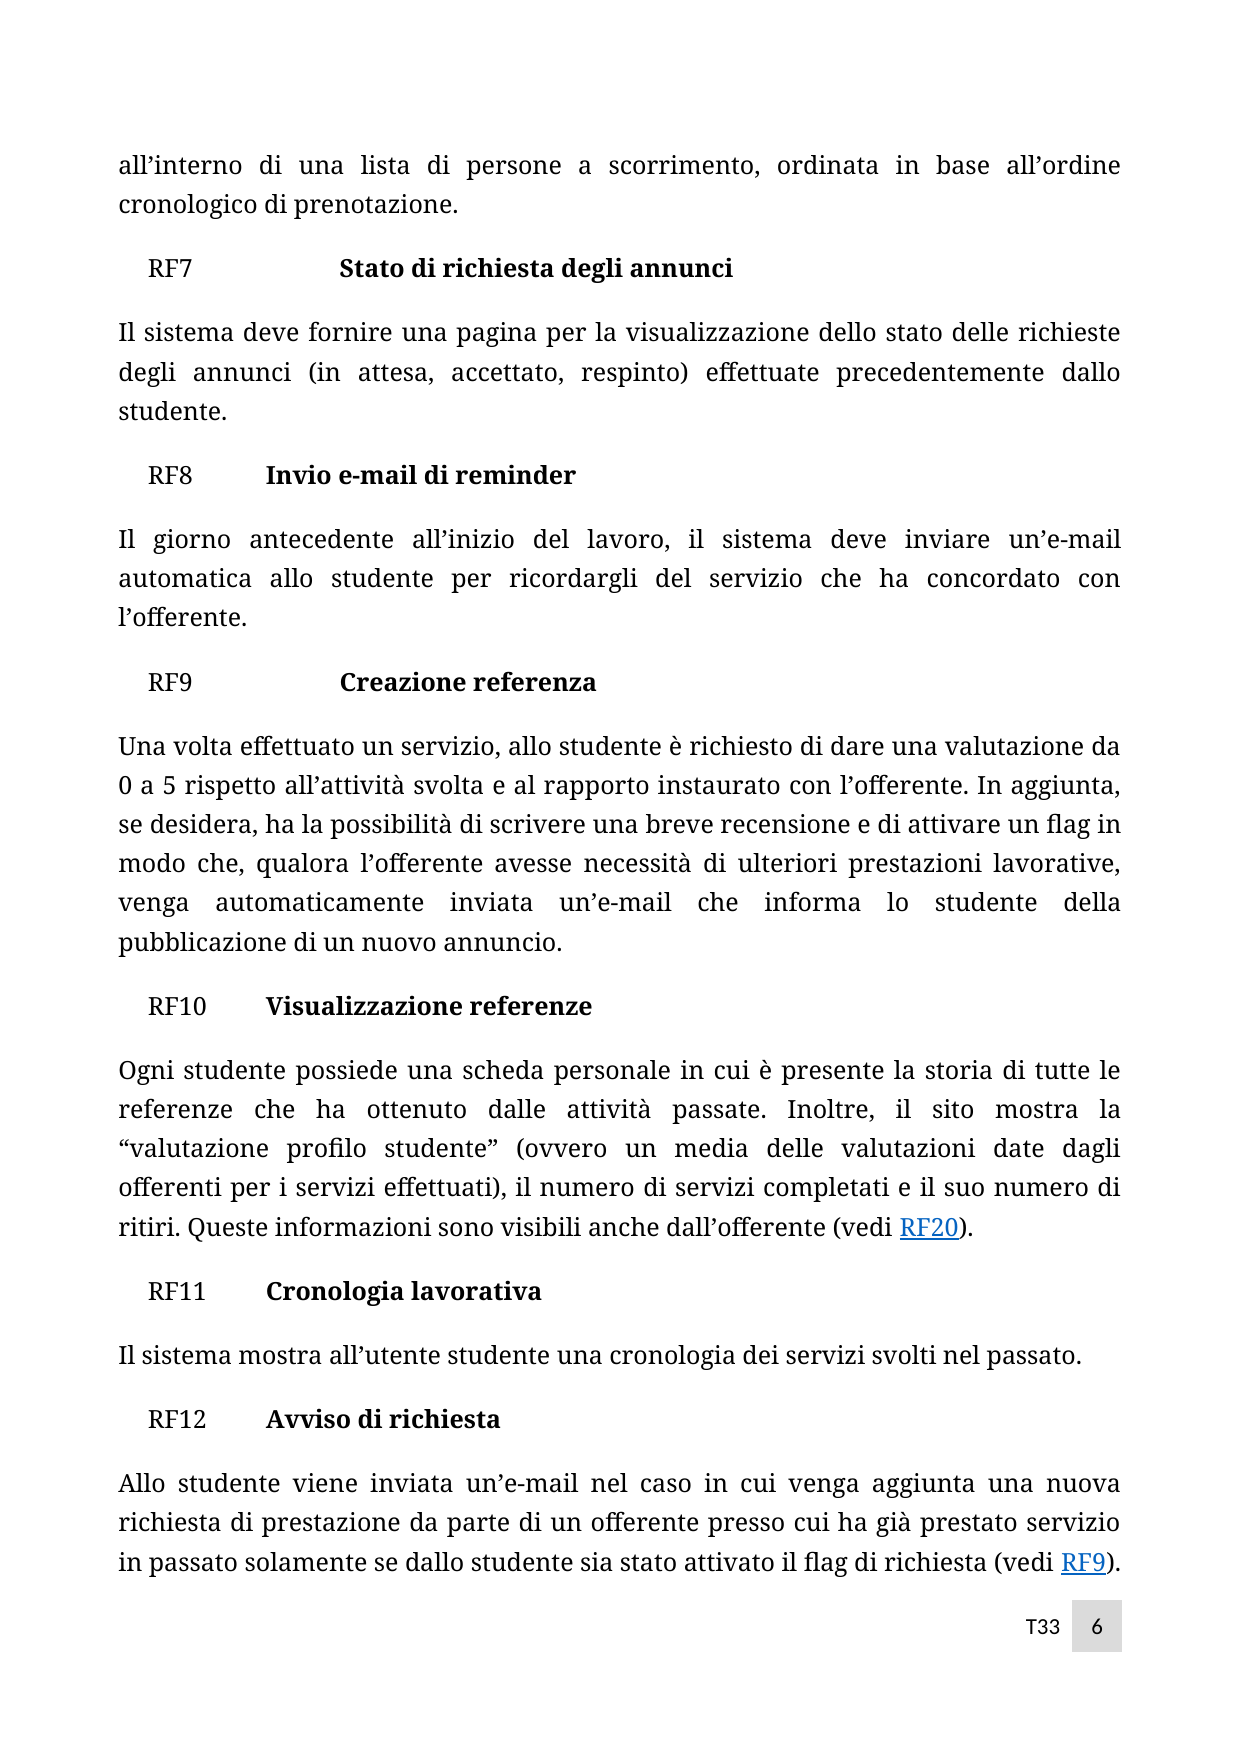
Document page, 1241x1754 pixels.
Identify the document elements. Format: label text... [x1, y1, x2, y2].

text RF8 Invio e-mail di reminder [148, 458, 1122, 492]
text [118, 148, 1122, 221]
text RF9 Creazione referenza [148, 664, 1122, 698]
text Ogni studente possiede una scheda personale in cui è presente la storia di tutte le referenze che ha ottenuto dalle attività passate. Inoltre, il sito mostra la “valutazione profilo studente” (ovvero un media delle valutazioni date dagli offerenti per i servizi effettuati), il numero di servizi completati e il suo numero di ritiri. Queste informazioni sono visibili anche dall’offerente (vedi RF20). [118, 1053, 1122, 1243]
text Il giorno antecedente all’inizio del lavoro, il sistema deve inviare un’e-mail automatica allo studente per ricordargli del servizio che ha concordato con l’offerente. [118, 522, 1122, 634]
text Allo studente viene inviata un’e-mail nel caso in cui venga aggiunta una nuova richiesta di prestazione da parte di un offerente presso cui ha già prestato servizio in passato solamente se dallo studente sia stato attivato il flag di richiesta (vedi RF9). [118, 1466, 1122, 1578]
text RF11 Cronologia lavorativa [148, 1273, 1122, 1307]
text RF10 Visualizzazione referenze [148, 988, 1122, 1022]
text RF7 Stato di richiesta degli annunci [148, 251, 1122, 285]
text Una volta effettuato un servizio, allo studente è richiesto di dare una valutazione da 0 a 5 rispetto all’attività svolta e al rapporto instaurato con l’offerente. In aggiunta, se desidera, ha la possibilità di scrivere una breve recensione e di attivare un flag in modo che, qualora l’offerente avesse necessità di ulteriori prestazioni lavorative, venga automaticamente inviata un’e-mail che informa lo studente della pubblicazione di un nuovo annuncio. [118, 728, 1122, 958]
text Il sistema deve fornire una pagina per la visualizzazione dello stato delle richieste degli annunci (in attesa, accettato, respinto) effettuate precedentemente dallo studente. [118, 315, 1122, 427]
text Il sistema mostra all’utente studente una cronologia dei servizi svolti nel passato. [118, 1338, 1122, 1372]
text RF12 Avviso di richiesta [148, 1402, 1122, 1436]
